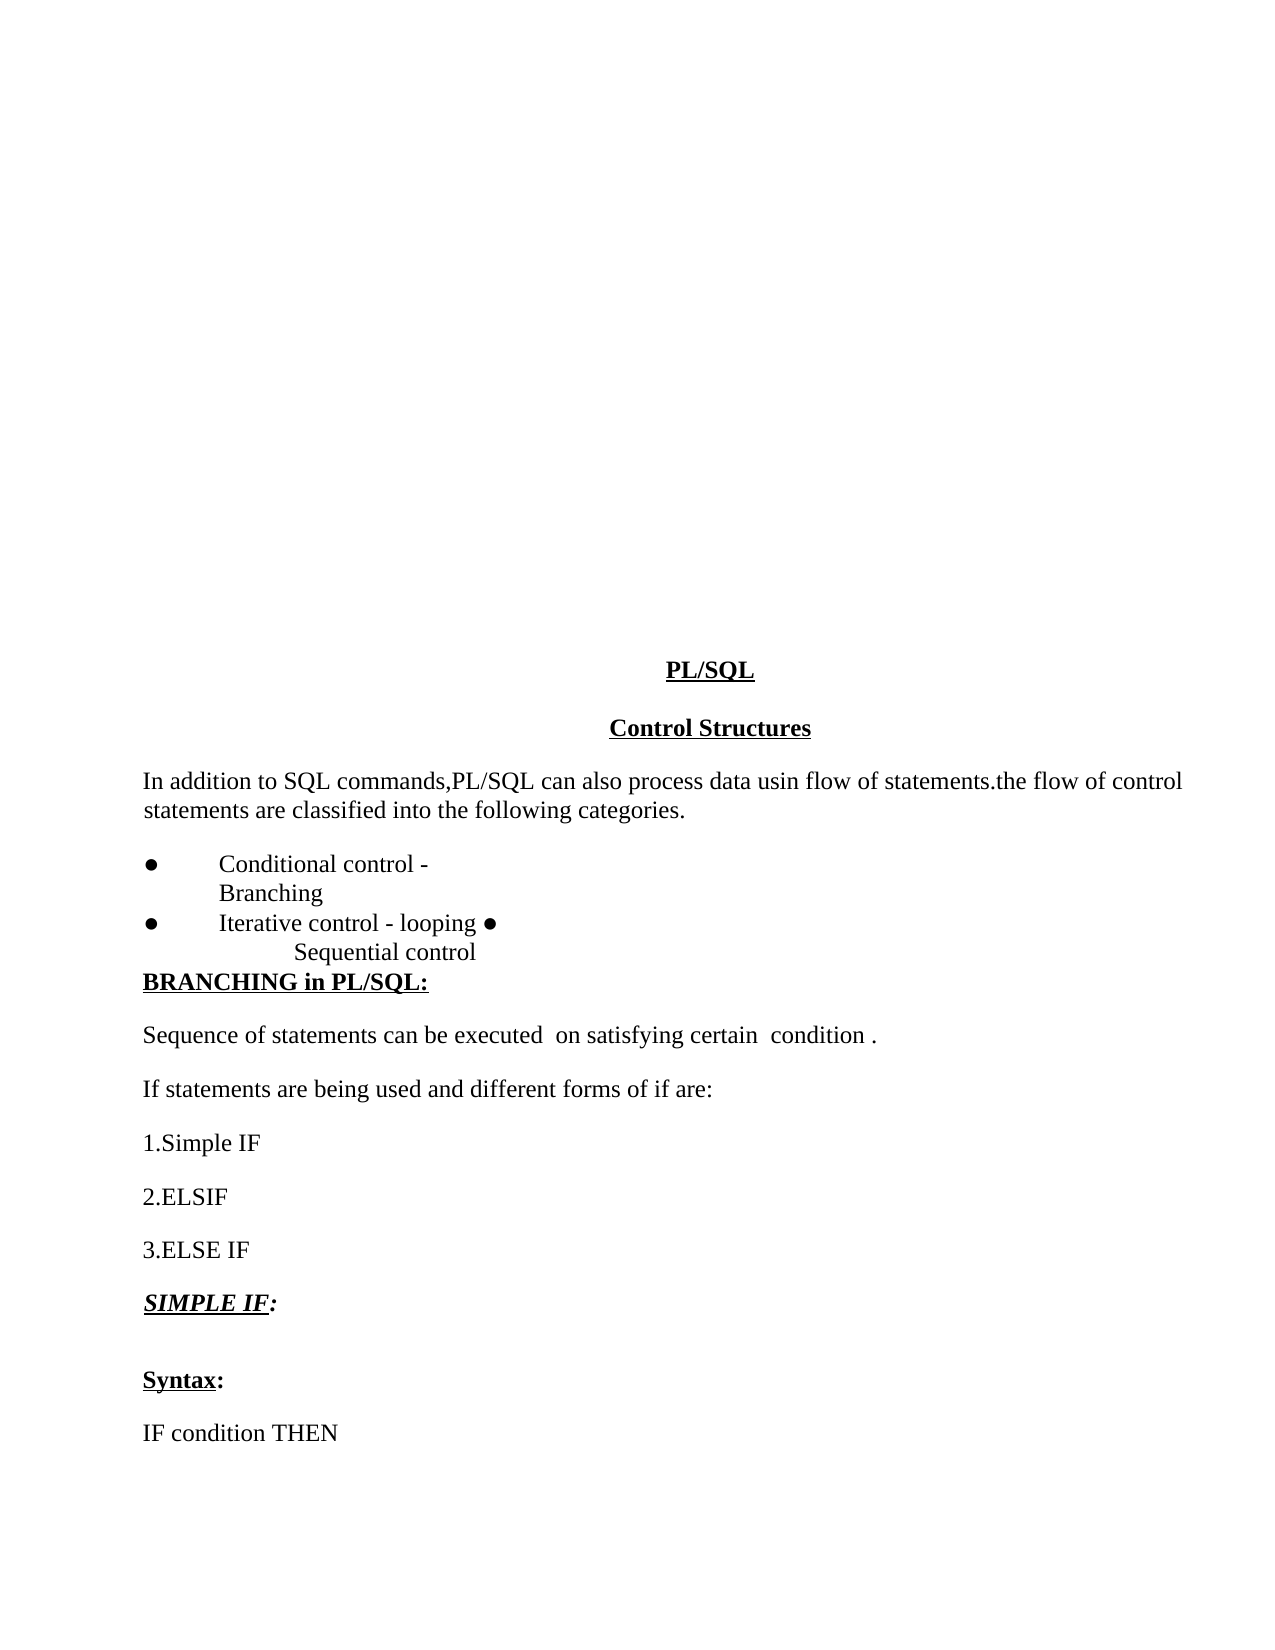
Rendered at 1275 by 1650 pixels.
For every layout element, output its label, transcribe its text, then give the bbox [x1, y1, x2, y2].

list Conditional control -Branching [143, 849, 498, 906]
text In addition to SQL commands,PL/SQL can also process data usin flow of statements.the flow of control statements are classified into the following categories. [142, 766, 1184, 824]
text 1.Simple IF [142, 1128, 1275, 1157]
text Syntax: [142, 1365, 1275, 1394]
subtitle Control Structures [143, 713, 1275, 742]
text 3.ELSE IF SIMPLE IF: [142, 1235, 356, 1317]
text Sequence of statements can be executed on satisfying certain condition . [142, 1020, 1275, 1049]
text If statements are being used and different forms of if are: [142, 1074, 1275, 1103]
subtitle PL/SQL [143, 655, 1275, 684]
text IF condition THEN [142, 1418, 1275, 1447]
text BRANCHING in PL/SQL: [142, 967, 1275, 996]
list Iterative control - looping ● Sequential control [143, 908, 498, 966]
text 2.ELSIF [142, 1182, 1275, 1211]
